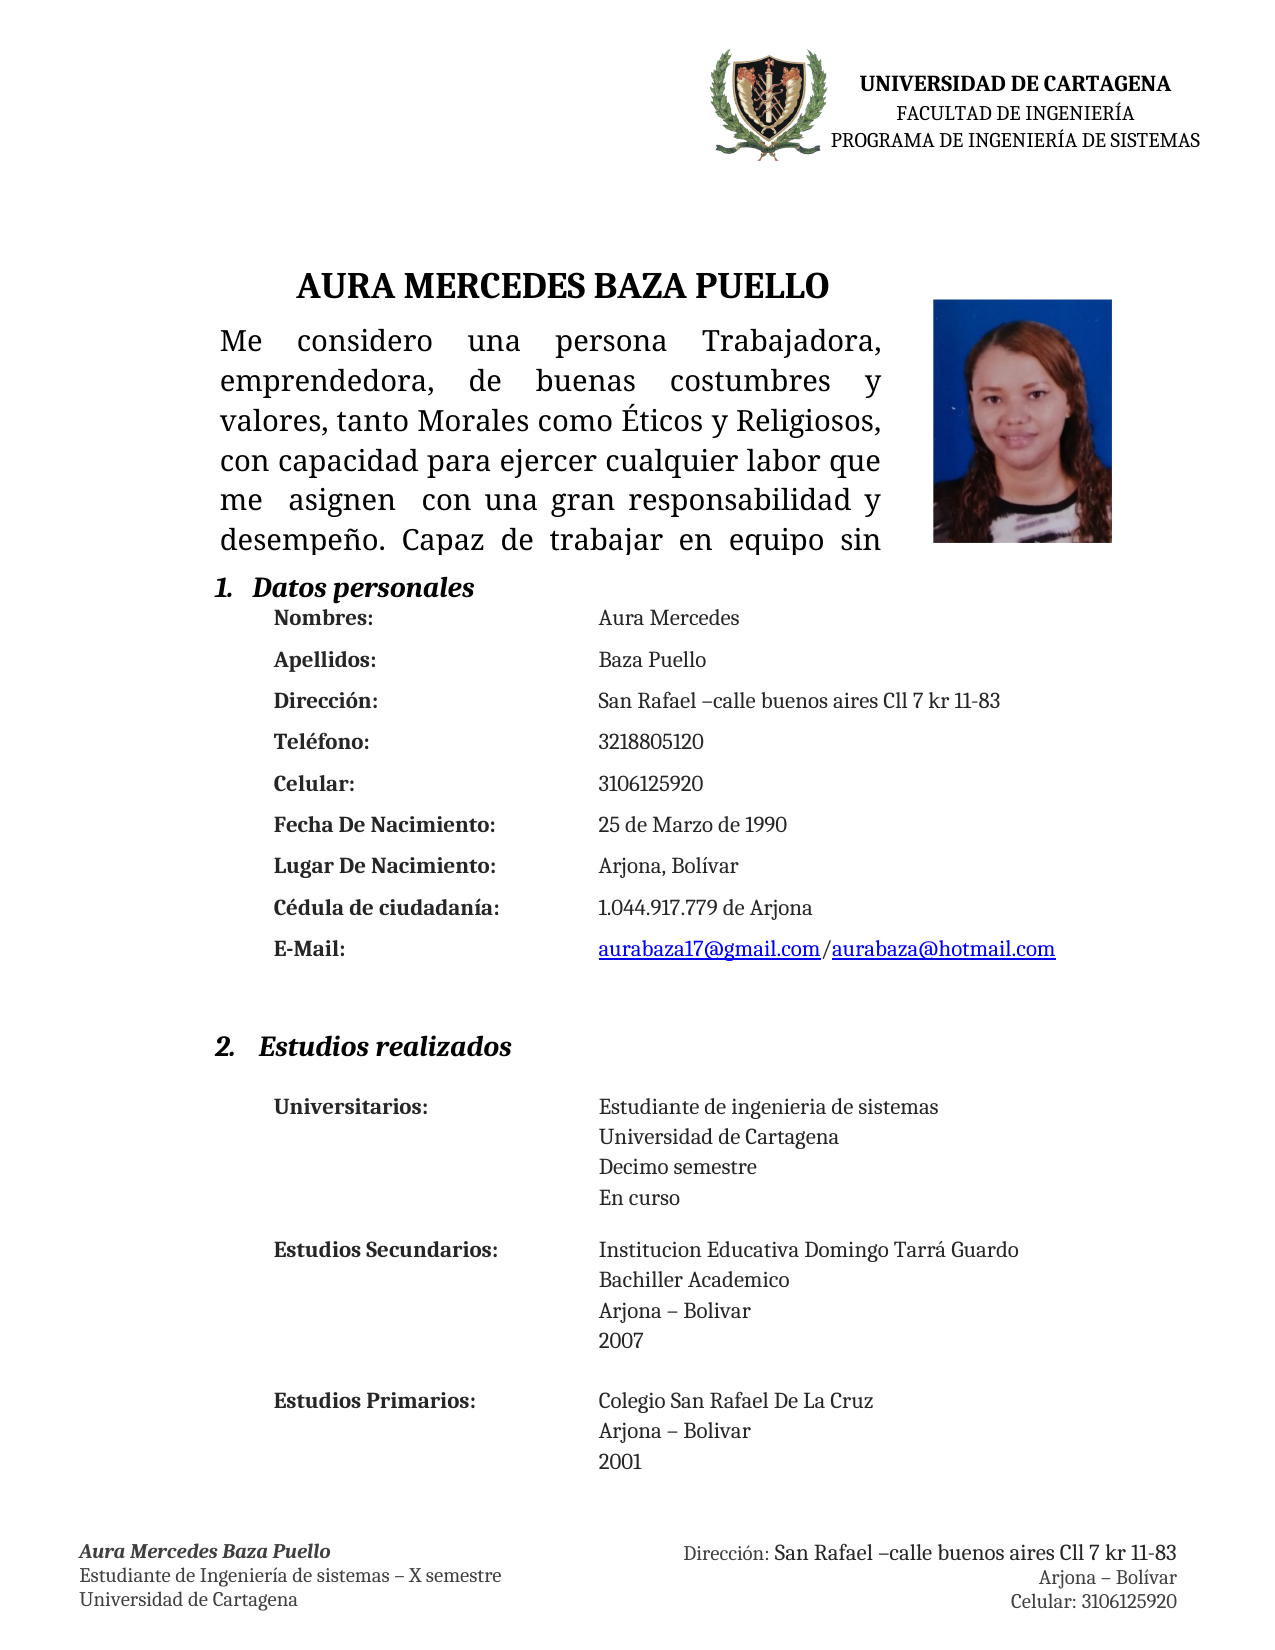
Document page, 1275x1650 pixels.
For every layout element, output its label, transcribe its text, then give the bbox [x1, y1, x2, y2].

table_cell Arjona, Bolívar [587, 853, 1148, 894]
table_cell 1.044.917.779 de Arjona [587, 895, 1148, 936]
table_cell San Rafael –calle buenos aires Cll 7 kr 11-83 [587, 688, 1148, 729]
table_cell Celular: [262, 770, 587, 812]
table_cell Fecha De Nacimiento: [262, 812, 587, 853]
table_cell Estudios Secundarios: [262, 1237, 587, 1388]
list Datos personales [215, 571, 1098, 605]
picture [707, 45, 830, 164]
table_cell Colegio San Rafael De La Cruz Arjona – Bolivar 2001 [587, 1388, 1133, 1479]
table_header Nombres: [262, 605, 587, 646]
table_cell 3218805120 [587, 729, 1148, 770]
list Estudios realizados [215, 1030, 1098, 1063]
table_cell Baza Puello [587, 646, 1148, 688]
table_cell Apellidos: [262, 646, 587, 688]
table_cell Teléfono: [262, 729, 587, 770]
table_cell Lugar De Nacimiento: [262, 853, 587, 894]
table_cell Cédula de ciudadanía: [262, 895, 587, 936]
table_cell Institucion Educativa Domingo Tarrá Guardo Bachiller Academico Arjona – Bolivar 2007 [587, 1237, 1133, 1388]
table_cell 3106125920 [587, 770, 1148, 812]
table_cell 25 de Marzo de 1990 [587, 812, 1148, 853]
table_header Estudiante de ingenieria de sistemas Universidad de Cartagena Decimo semestre En curso [587, 1094, 1133, 1237]
table_cell E-Mail: [262, 936, 587, 977]
table_header Aura Mercedes [587, 605, 1148, 646]
table_cell Estudios Primarios: [262, 1388, 587, 1479]
table_cell Dirección: [262, 688, 587, 729]
table_cell aurabaza17@gmail.com/aurabaza@hotmail.com [587, 936, 1148, 977]
table_header Universitarios: [262, 1094, 587, 1237]
picture [934, 300, 1112, 543]
